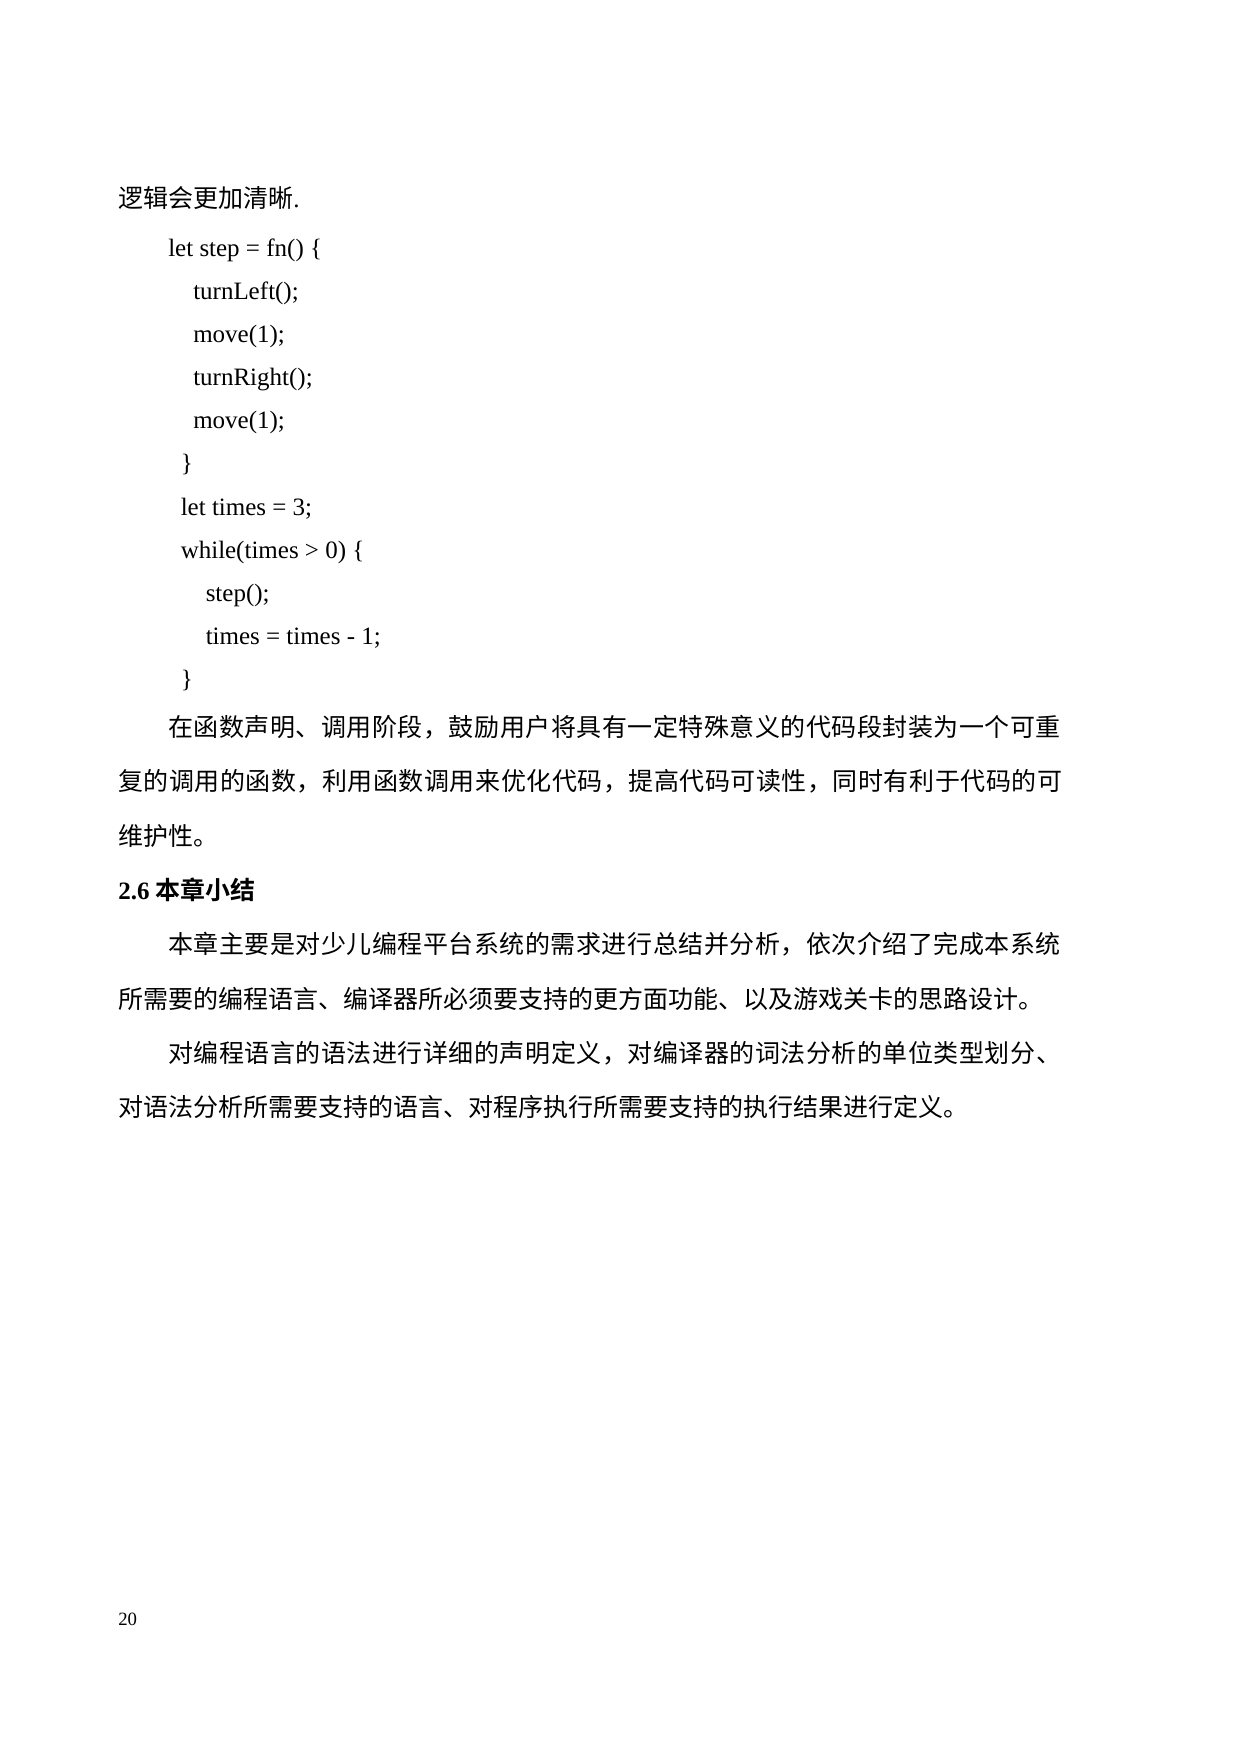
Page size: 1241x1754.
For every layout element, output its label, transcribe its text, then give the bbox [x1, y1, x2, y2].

text times = times - 1; [118, 621, 1063, 650]
text turnLeft(); [118, 276, 1063, 305]
text move(1); [118, 405, 1063, 434]
text move(1); [118, 319, 1063, 348]
text while(times > 0) { [118, 535, 1063, 563]
text } [118, 448, 1063, 477]
text } [118, 664, 1063, 693]
text turnRight(); [118, 362, 1063, 391]
text 本章主要是对少儿编程平台系统的需求进行总结并分析，依次介绍了完成本系统所需要的编程语言、编译器所必须要支持的更方面功能、以及游戏关卡的思路设计。 [118, 925, 1063, 1015]
text step(); [118, 578, 1063, 607]
text 对编程语言的语法进行详细的声明定义，对编译器的词法分析的单位类型划分、对语法分析所需要支持的语言、对程序执行所需要支持的执行结果进行定义。 [118, 1033, 1063, 1124]
text 可以看出：向左转，前进一步，向右转，前进一步，这段代码在循环中其实代表着的是一个小循环步骤，具有一定的特殊意义（称为一个步骤），合乎编程思想的函数思想，所以，进一步的，这里其实可以抽象为一个step函数，用于调用，使得代码逻辑会更加清晰. [118, 178, 1063, 215]
text let times = 3; [118, 492, 1063, 520]
subtitle 本章小结 [118, 870, 1063, 907]
text 在函数声明、调用阶段，鼓励用户将具有一定特殊意义的代码段封装为一个可重复的调用的函数，利用函数调用来优化代码，提高代码可读性，同时有利于代码的可维护性。 [118, 707, 1063, 852]
text let step = fn() { [118, 233, 1063, 262]
